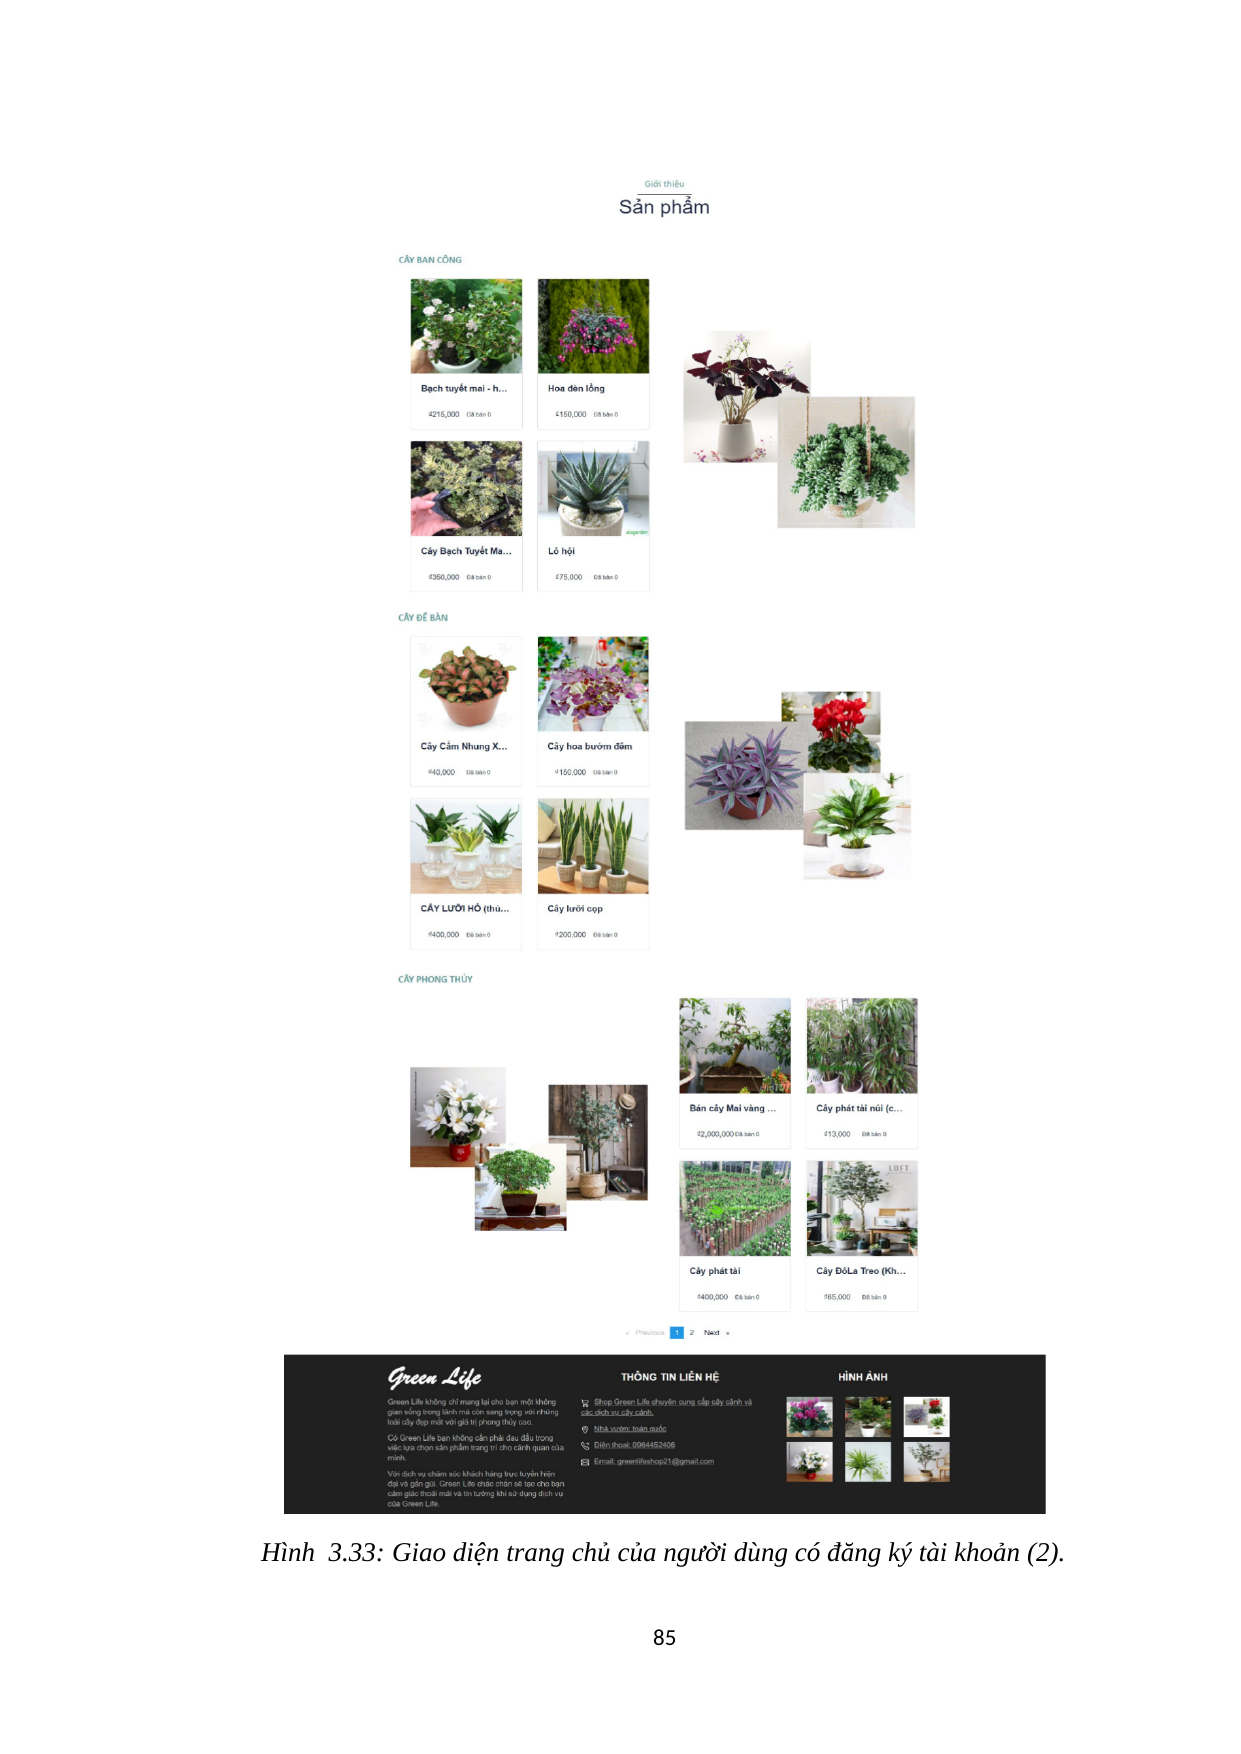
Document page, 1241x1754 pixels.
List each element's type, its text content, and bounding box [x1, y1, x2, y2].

picture [283, 177, 1046, 1514]
text Hình 3.33: Giao diện trang chủ của người dùng có đăng ký tài khoản (2). [207, 1536, 1122, 1567]
